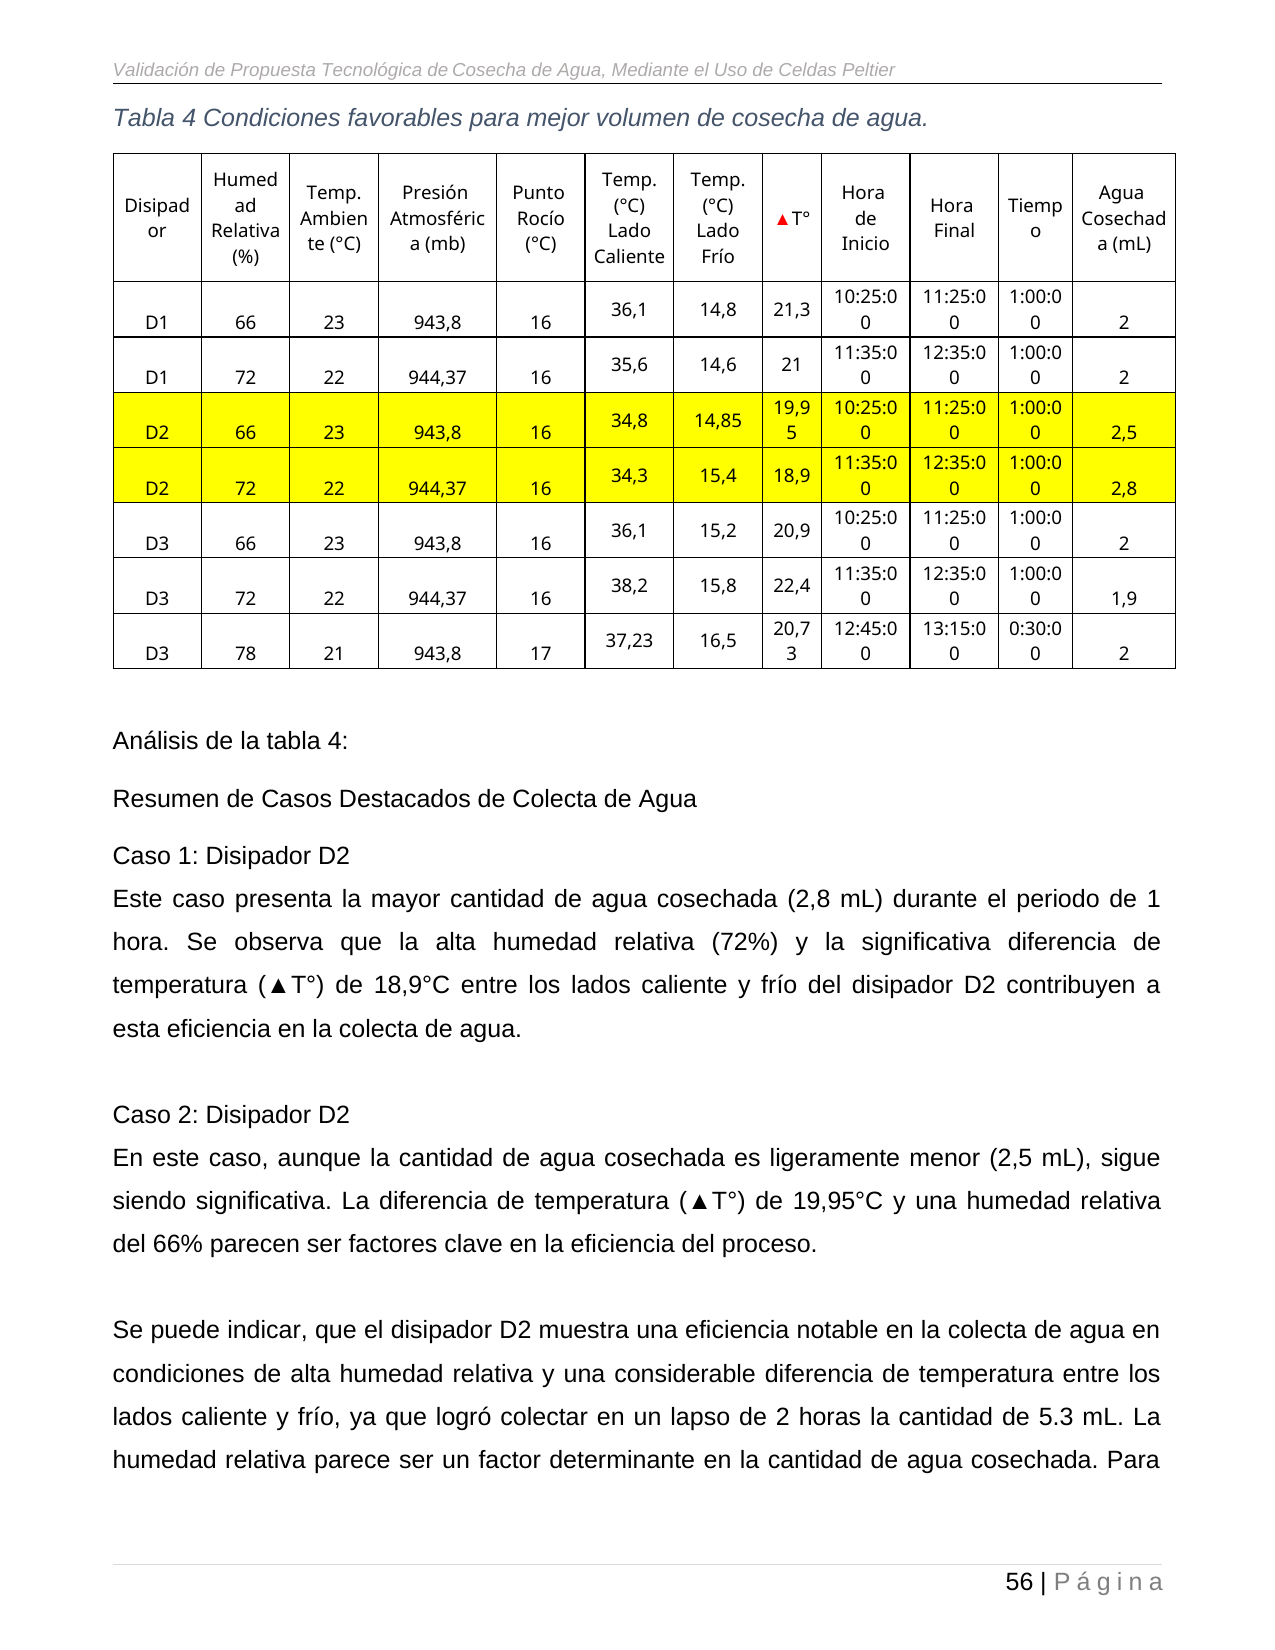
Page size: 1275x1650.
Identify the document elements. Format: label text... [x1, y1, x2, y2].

table_cell 16,5 [674, 614, 762, 668]
table_cell 78 [202, 614, 289, 668]
text En este caso, aunque la cantidad de agua cosechada es ligeramente menor (2,5 mL), sigue siendo significativa. La diferencia de temperatura (▲T°) de 19,95°C y una humedad relativa del 66% parecen ser factores clave en la eficiencia del proceso. [112, 1143, 1162, 1258]
text Caso 2: Disipador D2 [112, 1100, 1162, 1129]
table_cell 15,4 [674, 448, 762, 502]
table_cell 16 [497, 338, 584, 392]
table_cell 10:25:00 [822, 393, 909, 447]
table_cell 14,85 [674, 393, 762, 447]
table_cell 944,37 [379, 558, 496, 612]
table_cell 2 [1073, 282, 1175, 336]
text Este caso presenta la mayor cantidad de agua cosechada (2,8 mL) durante el periodo de 1 hora. Se observa que la alta humedad relativa (72%) y la significativa diferencia de temperatura (▲T°) de 18,9°C entre los lados caliente y frío del disipador D2 contribuyen a esta eficiencia en la colecta de agua. [112, 884, 1162, 1042]
table_cell 11:35:00 [822, 558, 909, 612]
table_cell 943,8 [379, 282, 496, 336]
table_cell 22 [290, 558, 378, 612]
table_cell 72 [202, 338, 289, 392]
table_cell D3 [114, 614, 201, 668]
table_cell 14,8 [674, 282, 762, 336]
table_cell 66 [202, 503, 289, 557]
table_cell 10:25:00 [822, 503, 909, 557]
table_cell 943,8 [379, 503, 496, 557]
table_cell 35,6 [586, 338, 673, 392]
table_cell 944,37 [379, 448, 496, 502]
table_cell 23 [290, 282, 378, 336]
table_cell 11:25:00 [911, 503, 998, 557]
table_cell 15,2 [674, 503, 762, 557]
table_cell 19,95 [763, 393, 821, 447]
table_header Temp. (°C) Lado Caliente [586, 154, 673, 281]
table_cell 38,2 [586, 558, 673, 612]
table_cell 21,3 [763, 282, 821, 336]
table_cell 2 [1073, 503, 1175, 557]
table_cell 1:00:00 [999, 282, 1072, 336]
table_header ▲T° [763, 154, 821, 281]
table_cell 1:00:00 [999, 338, 1072, 392]
table_cell 12:35:00 [911, 558, 998, 612]
table_cell 18,9 [763, 448, 821, 502]
table_cell 22 [290, 448, 378, 502]
table_cell D3 [114, 558, 201, 612]
table_header Punto Rocío (°C) [497, 154, 584, 281]
table_cell 11:35:00 [822, 338, 909, 392]
table_cell 1:00:00 [999, 503, 1072, 557]
table_cell D3 [114, 503, 201, 557]
table_cell 11:25:00 [911, 282, 998, 336]
table_cell 66 [202, 393, 289, 447]
table_header Temp. Ambiente (°C) [290, 154, 378, 281]
table_header Agua Cosechada (mL) [1073, 154, 1175, 281]
table_cell 11:25:00 [911, 393, 998, 447]
table_cell 16 [497, 503, 584, 557]
table_cell 34,8 [586, 393, 673, 447]
table_cell 10:25:00 [822, 282, 909, 336]
table_cell 22 [290, 338, 378, 392]
table_cell 17 [497, 614, 584, 668]
table_header Temp. (°C) Lado Frío [674, 154, 762, 281]
table_cell 1:00:00 [999, 393, 1072, 447]
table_cell 2 [1073, 338, 1175, 392]
table_cell 1:00:00 [999, 558, 1072, 612]
table_cell 37,23 [586, 614, 673, 668]
table_cell 15,8 [674, 558, 762, 612]
table_cell 36,1 [586, 282, 673, 336]
table_cell 66 [202, 282, 289, 336]
table_cell 12:35:00 [911, 338, 998, 392]
table_cell 20,73 [763, 614, 821, 668]
text Tabla 4 Condiciones favorables para mejor volumen de cosecha de agua. [112, 103, 1162, 132]
table_header Disipador [114, 154, 201, 281]
table_cell 72 [202, 558, 289, 612]
table_cell 72 [202, 448, 289, 502]
table_header Hora de Inicio [822, 154, 909, 281]
table_header Presión Atmosférica (mb) [379, 154, 496, 281]
table_header Humedad Relativa (%) [202, 154, 289, 281]
table_cell 20,9 [763, 503, 821, 557]
table_cell D2 [114, 448, 201, 502]
text Resumen de Casos Destacados de Colecta de Agua [112, 784, 1162, 812]
table_cell 943,8 [379, 614, 496, 668]
table_cell 16 [497, 393, 584, 447]
text Caso 1: Disipador D2 [112, 841, 1162, 870]
table_cell 943,8 [379, 393, 496, 447]
table_cell 2,5 [1073, 393, 1175, 447]
text Análisis de la tabla 4: [112, 726, 1162, 755]
table_header Tiempo [999, 154, 1072, 281]
table_cell 13:15:00 [911, 614, 998, 668]
table_cell 1,9 [1073, 558, 1175, 612]
table_header Hora Final [911, 154, 998, 281]
table_cell 21 [763, 338, 821, 392]
table_cell 14,6 [674, 338, 762, 392]
table_cell 34,3 [586, 448, 673, 502]
table_cell 2,8 [1073, 448, 1175, 502]
table_cell 21 [290, 614, 378, 668]
table_cell 22,4 [763, 558, 821, 612]
table_cell 12:35:00 [911, 448, 998, 502]
table_cell 23 [290, 393, 378, 447]
table_cell 16 [497, 282, 584, 336]
table_cell D1 [114, 282, 201, 336]
table_cell 1:00:00 [999, 448, 1072, 502]
table_cell D1 [114, 338, 201, 392]
table_cell 16 [497, 558, 584, 612]
table_cell 11:35:00 [822, 448, 909, 502]
table_cell 0:30:00 [999, 614, 1072, 668]
table_cell 23 [290, 503, 378, 557]
table_cell D2 [114, 393, 201, 447]
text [112, 1316, 1162, 1474]
table_cell 16 [497, 448, 584, 502]
table_cell 36,1 [586, 503, 673, 557]
table_cell 944,37 [379, 338, 496, 392]
table_cell 2 [1073, 614, 1175, 668]
table_cell 12:45:00 [822, 614, 909, 668]
